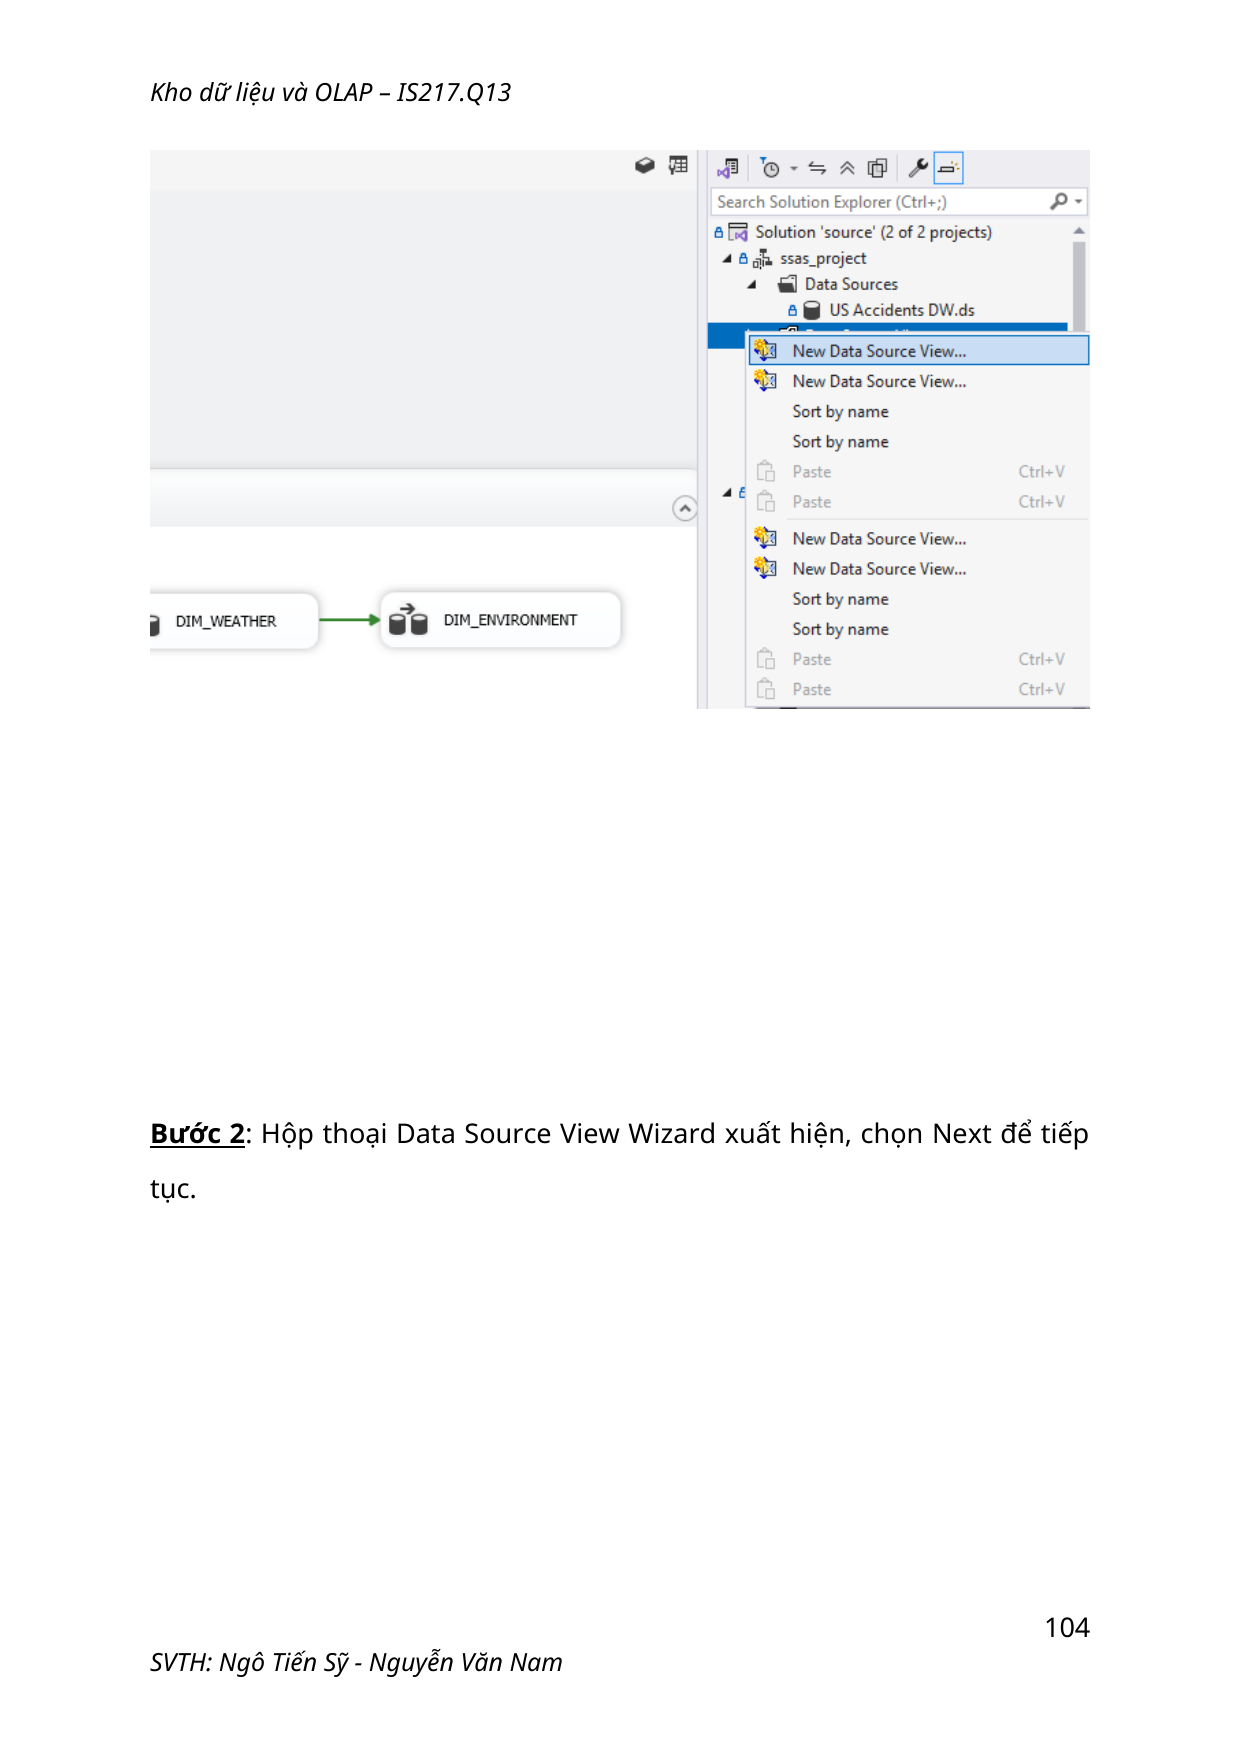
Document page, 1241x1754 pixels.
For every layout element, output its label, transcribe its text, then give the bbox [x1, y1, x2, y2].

picture [150, 150, 1091, 709]
text Bước 2: Hộp thoại Data Source View Wizard xuất hiện, chọn Next để tiếp tục. [150, 1114, 1090, 1207]
